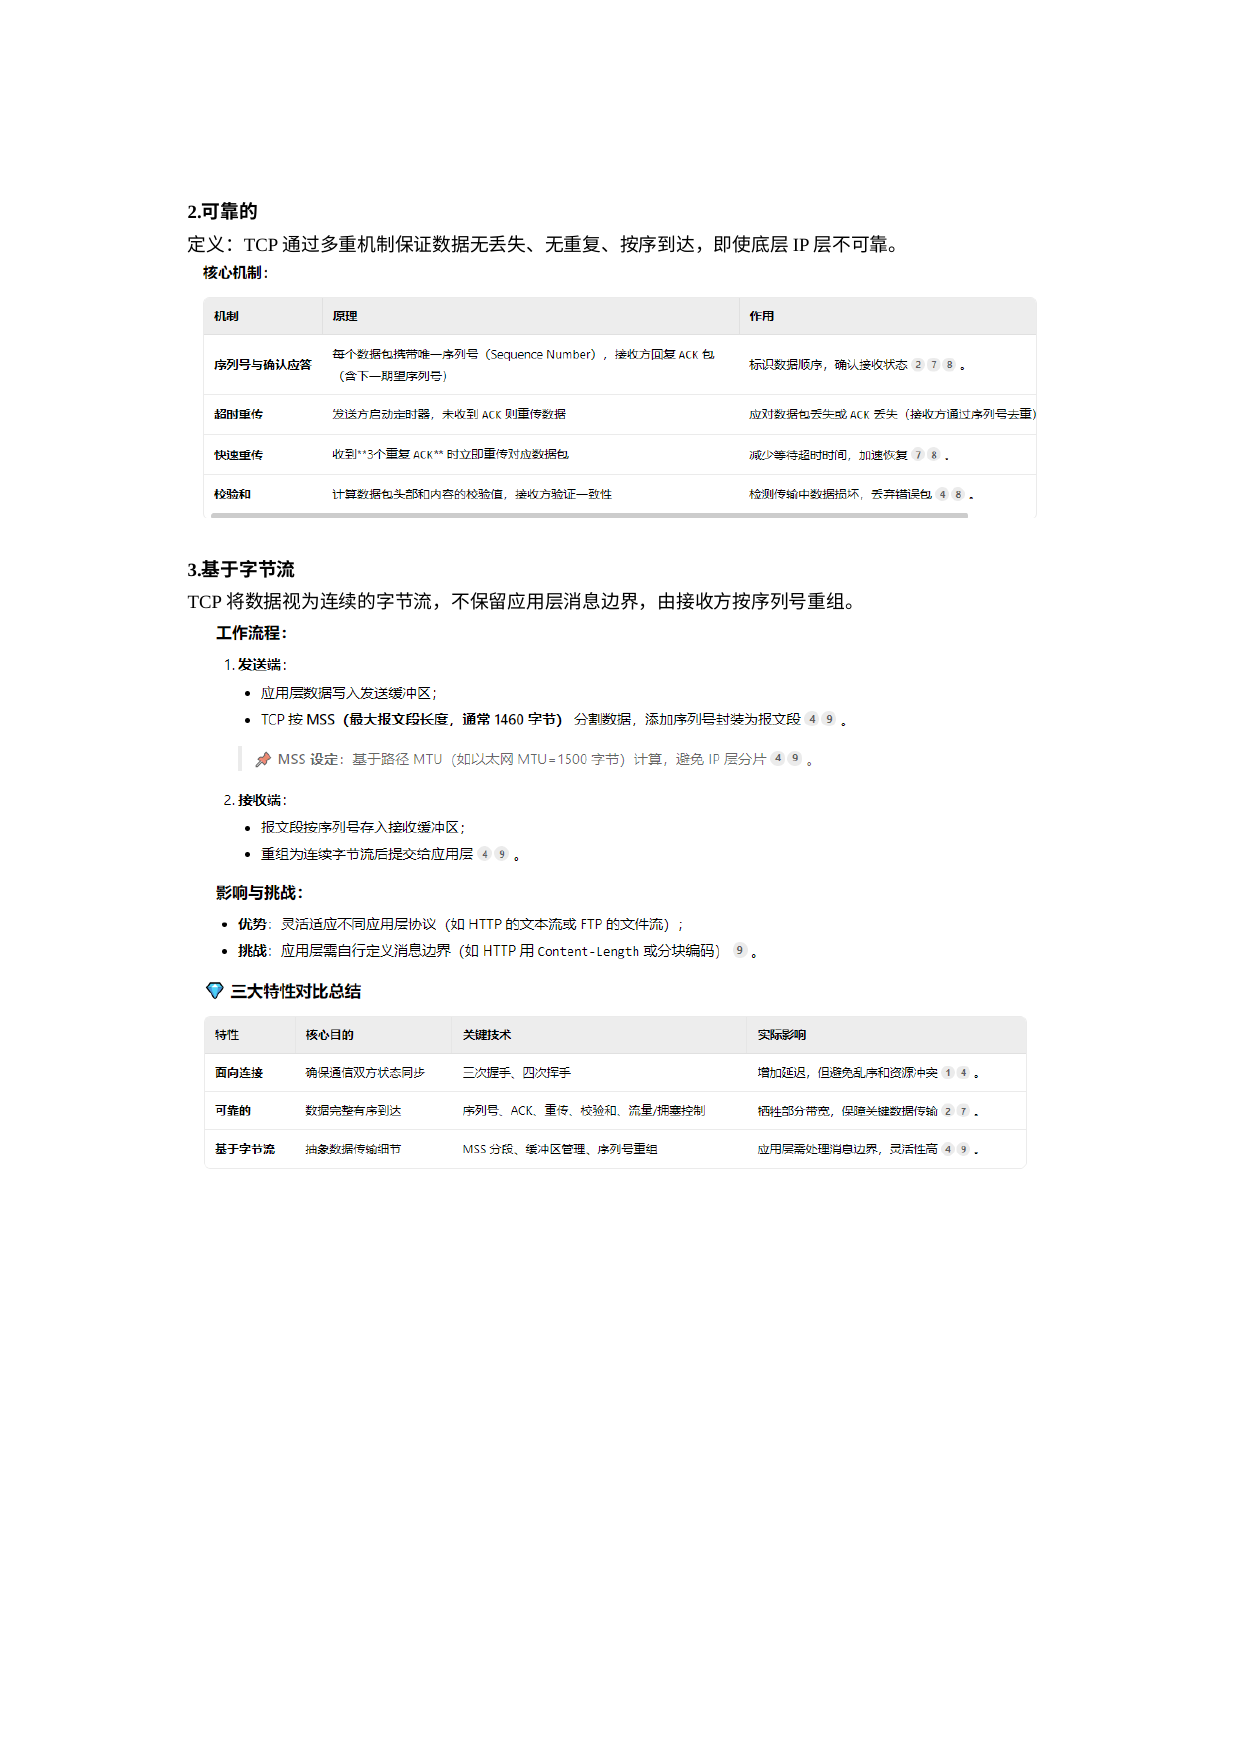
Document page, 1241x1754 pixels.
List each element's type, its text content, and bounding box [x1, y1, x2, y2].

picture [187, 617, 884, 959]
picture [187, 974, 1053, 1171]
text 3.基于字节流 [187, 552, 1053, 584]
text 定义​：TCP 通过多重机制保证数据无丢失、无重复、按序到达，即使底层 IP 层不可靠。 [187, 227, 1053, 259]
picture [187, 259, 1053, 518]
text 2.可靠的 [187, 194, 1053, 227]
text TCP 将数据视为连续的字节流，不保留应用层消息边界，由接收方按序列号重组。 [187, 584, 1053, 617]
